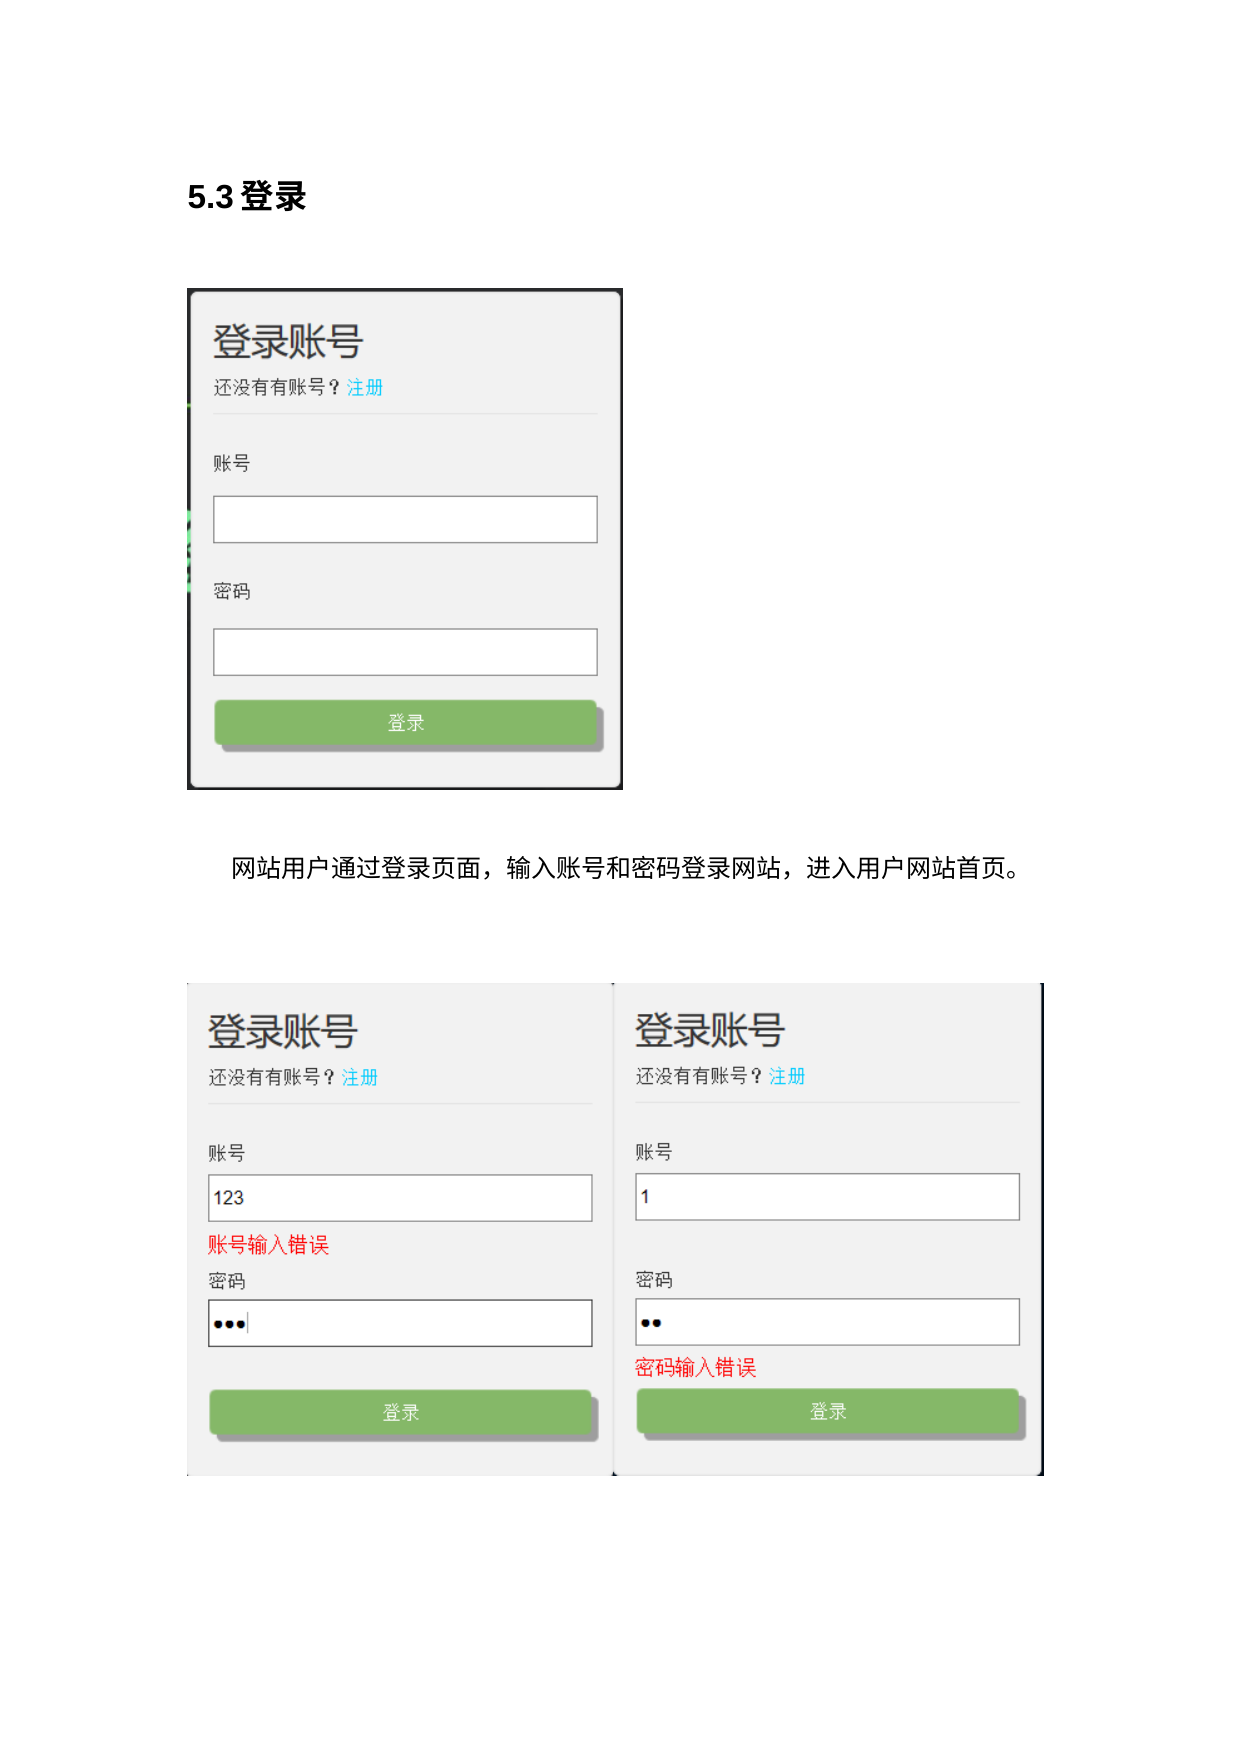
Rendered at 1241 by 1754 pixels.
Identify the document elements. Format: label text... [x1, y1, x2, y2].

subtitle 5.3登录 [187, 162, 1053, 227]
picture [187, 983, 1044, 1476]
picture [187, 288, 623, 790]
text 网站用户通过登录页面，输入账号和密码登录网站，进入用户网站首页。 [187, 834, 1053, 899]
